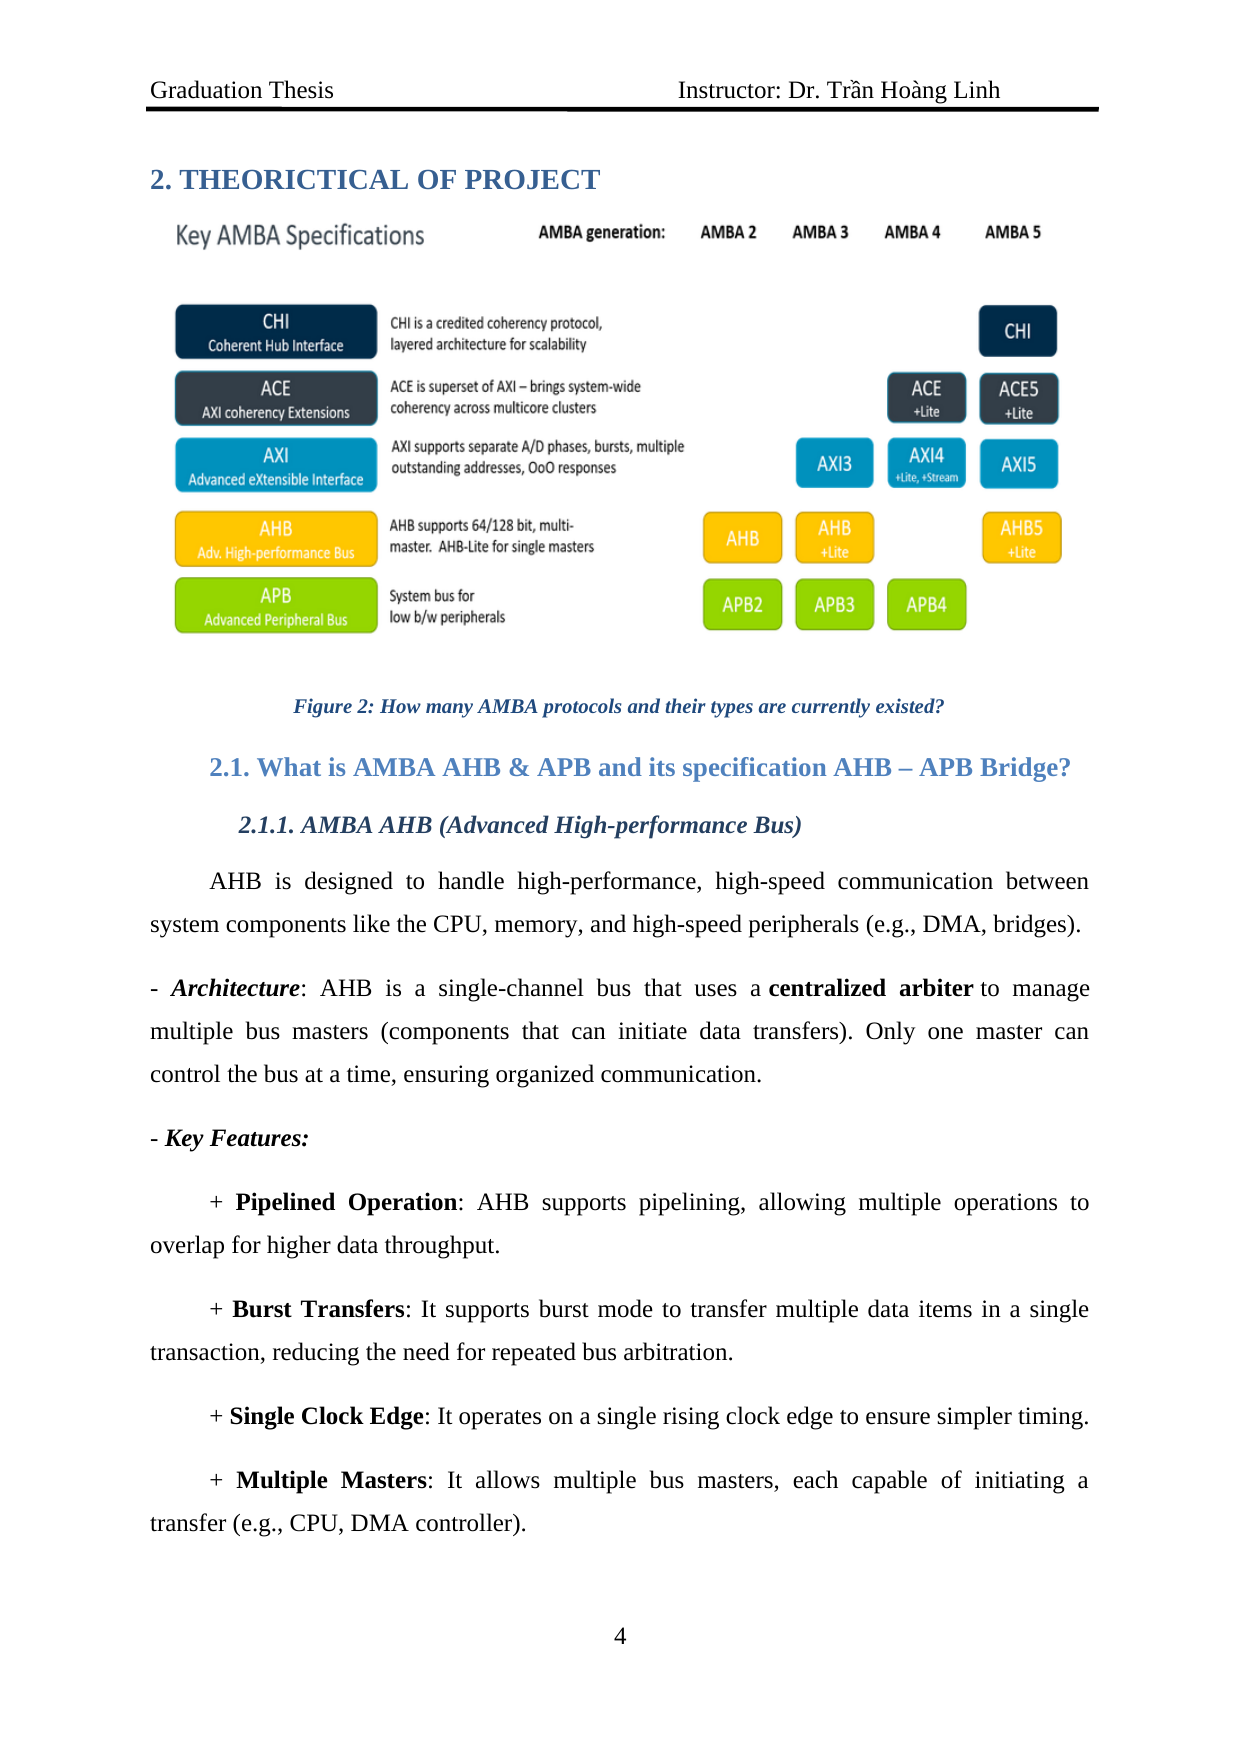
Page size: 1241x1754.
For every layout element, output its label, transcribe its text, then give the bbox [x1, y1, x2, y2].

picture [158, 200, 1099, 654]
text + Burst Transfers: It supports burst mode to transfer multiple data items in a single transaction, reducing the need for repeated bus arbitration. [150, 1294, 1090, 1366]
text + Multiple Masters: It allows multiple bus masters, each capable of initiating a transfer (e.g., CPU, DMA controller). [150, 1465, 1090, 1537]
subtitle 2.1. What is AMBA AHB & APB and its specification AHB – APB Bridge? [150, 751, 1090, 782]
subtitle 2. THEORICTICAL OF PROJECT [150, 162, 1090, 196]
subtitle 2.1.1. AMBA AHB (Advanced High-performance Bus) [150, 810, 1090, 839]
text + Pipelined Operation: AHB supports pipelining, allowing multiple operations to overlap for higher data throughput. [150, 1187, 1090, 1259]
text + Single Clock Edge: It operates on a single rising clock edge to ensure simpler timing. [150, 1401, 1090, 1430]
text - Architecture: AHB is a single-channel bus that uses a centralized arbiter to manage multiple bus masters (components that can initiate data transfers). Only one master can control the bus at a time, ensuring organized communication. [150, 973, 1090, 1088]
text AHB is designed to handle high-performance, high-speed communication between system components like the CPU, memory, and high-speed peripherals (e.g., DMA, bridges). [150, 866, 1090, 938]
text - Key Features: [150, 1123, 1090, 1152]
